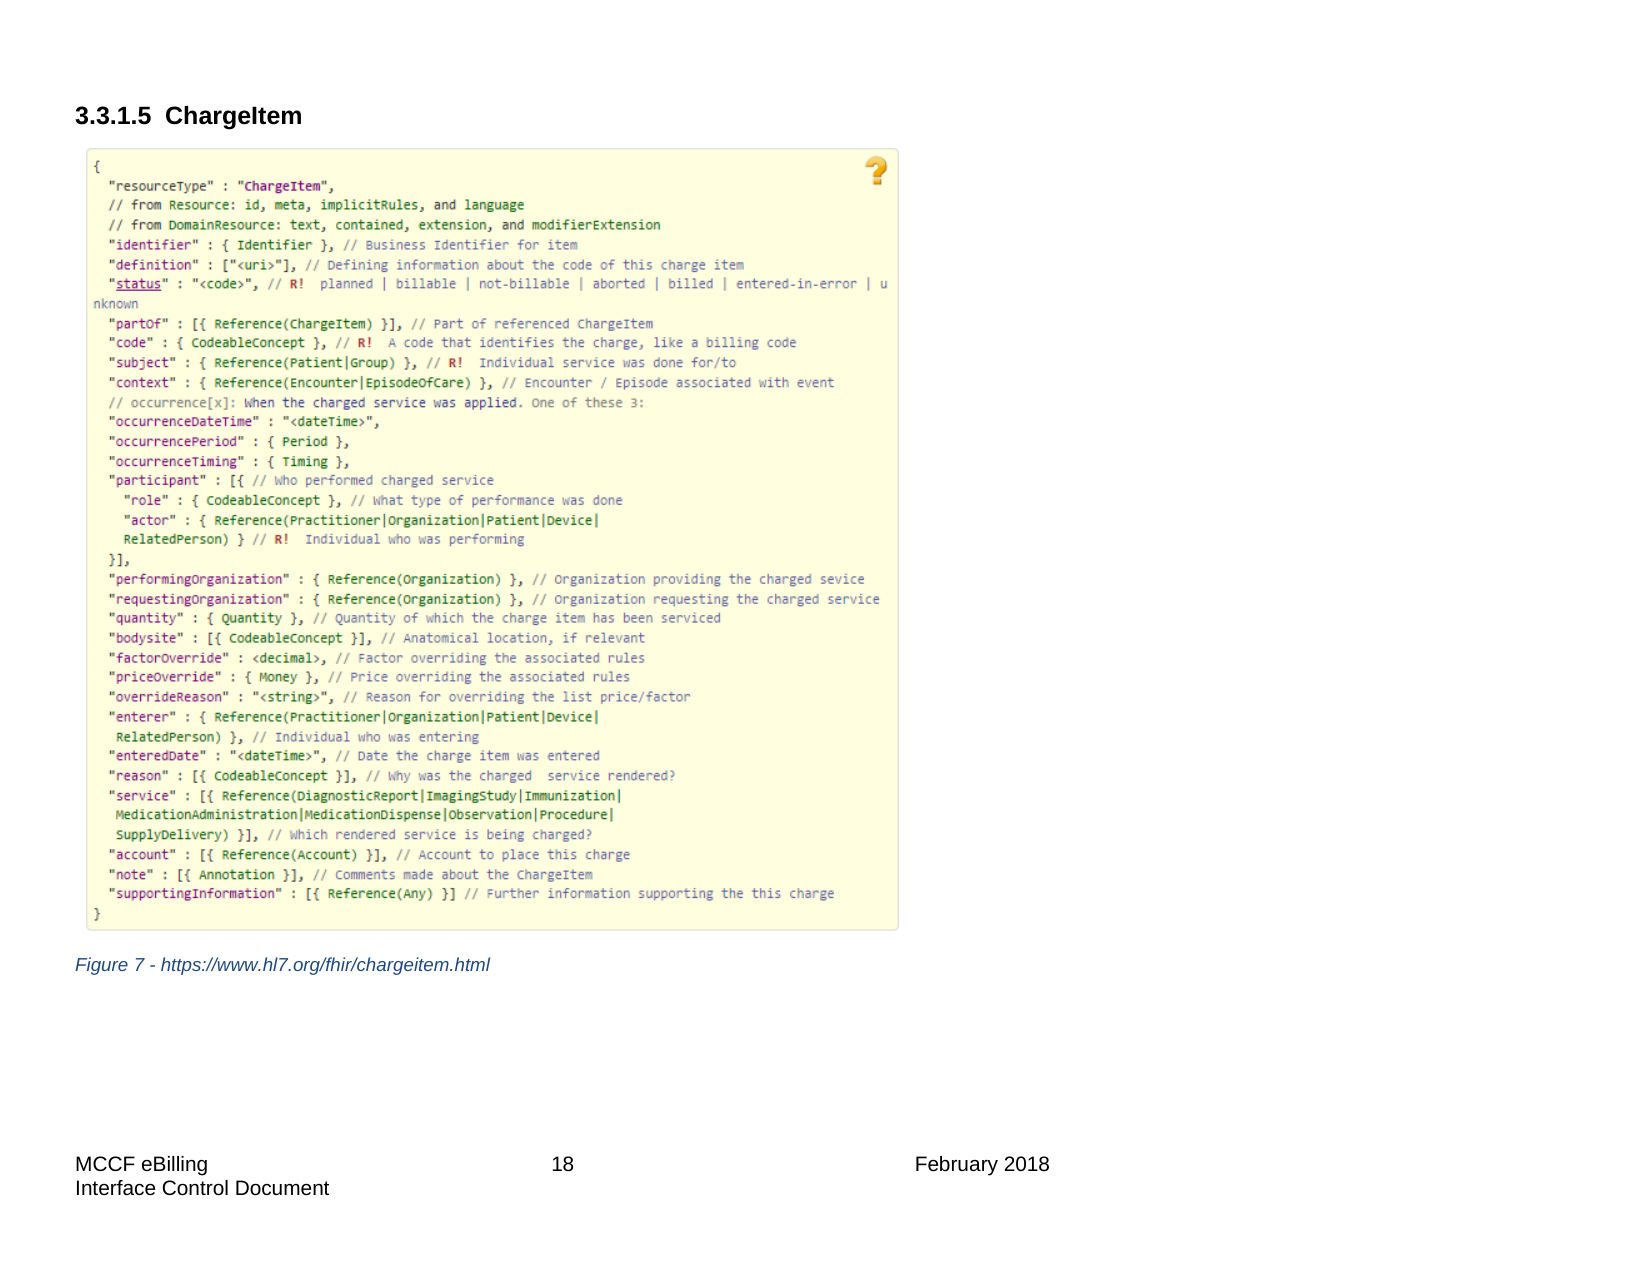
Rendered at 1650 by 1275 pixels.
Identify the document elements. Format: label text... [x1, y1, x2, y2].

text Figure 7 - https://www.hl7.org/fhir/chargeitem.html [75, 954, 1575, 975]
picture [75, 142, 914, 942]
subtitle ChargeItem [75, 101, 1575, 130]
